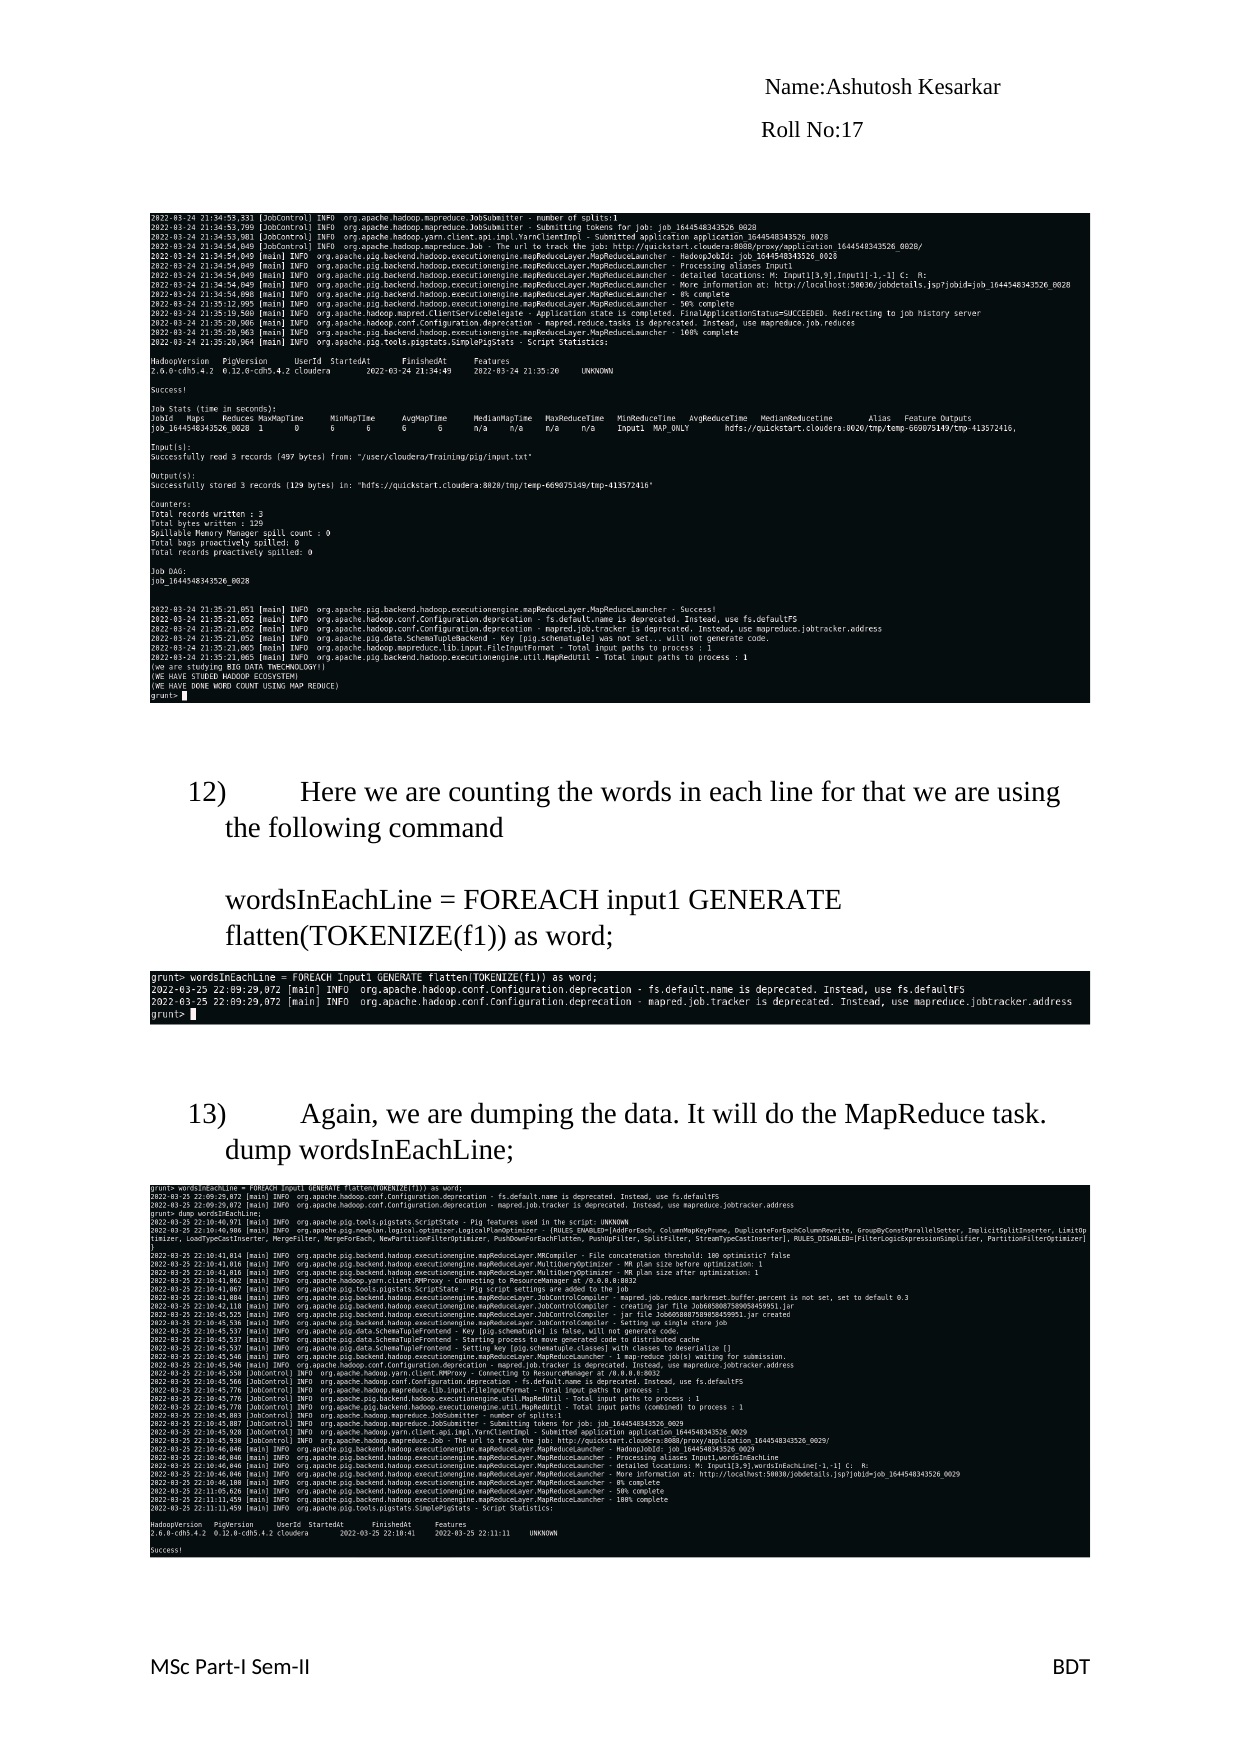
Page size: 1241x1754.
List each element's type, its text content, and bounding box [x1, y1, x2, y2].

list flatten(TOKENIZE(f1)) as word; [225, 918, 1090, 952]
list dump wordsInEachLine; [225, 1132, 1090, 1166]
list Again, we are dumping the data. It will do the MapReduce task. [187, 1096, 1090, 1129]
picture [150, 213, 1091, 703]
picture [150, 1185, 1091, 1558]
list wordsInEachLine = FOREACH input1 GENERATE [225, 882, 1090, 916]
list Here we are counting the words in each line for that we are using the following command [187, 774, 1090, 844]
picture [150, 971, 1091, 1025]
